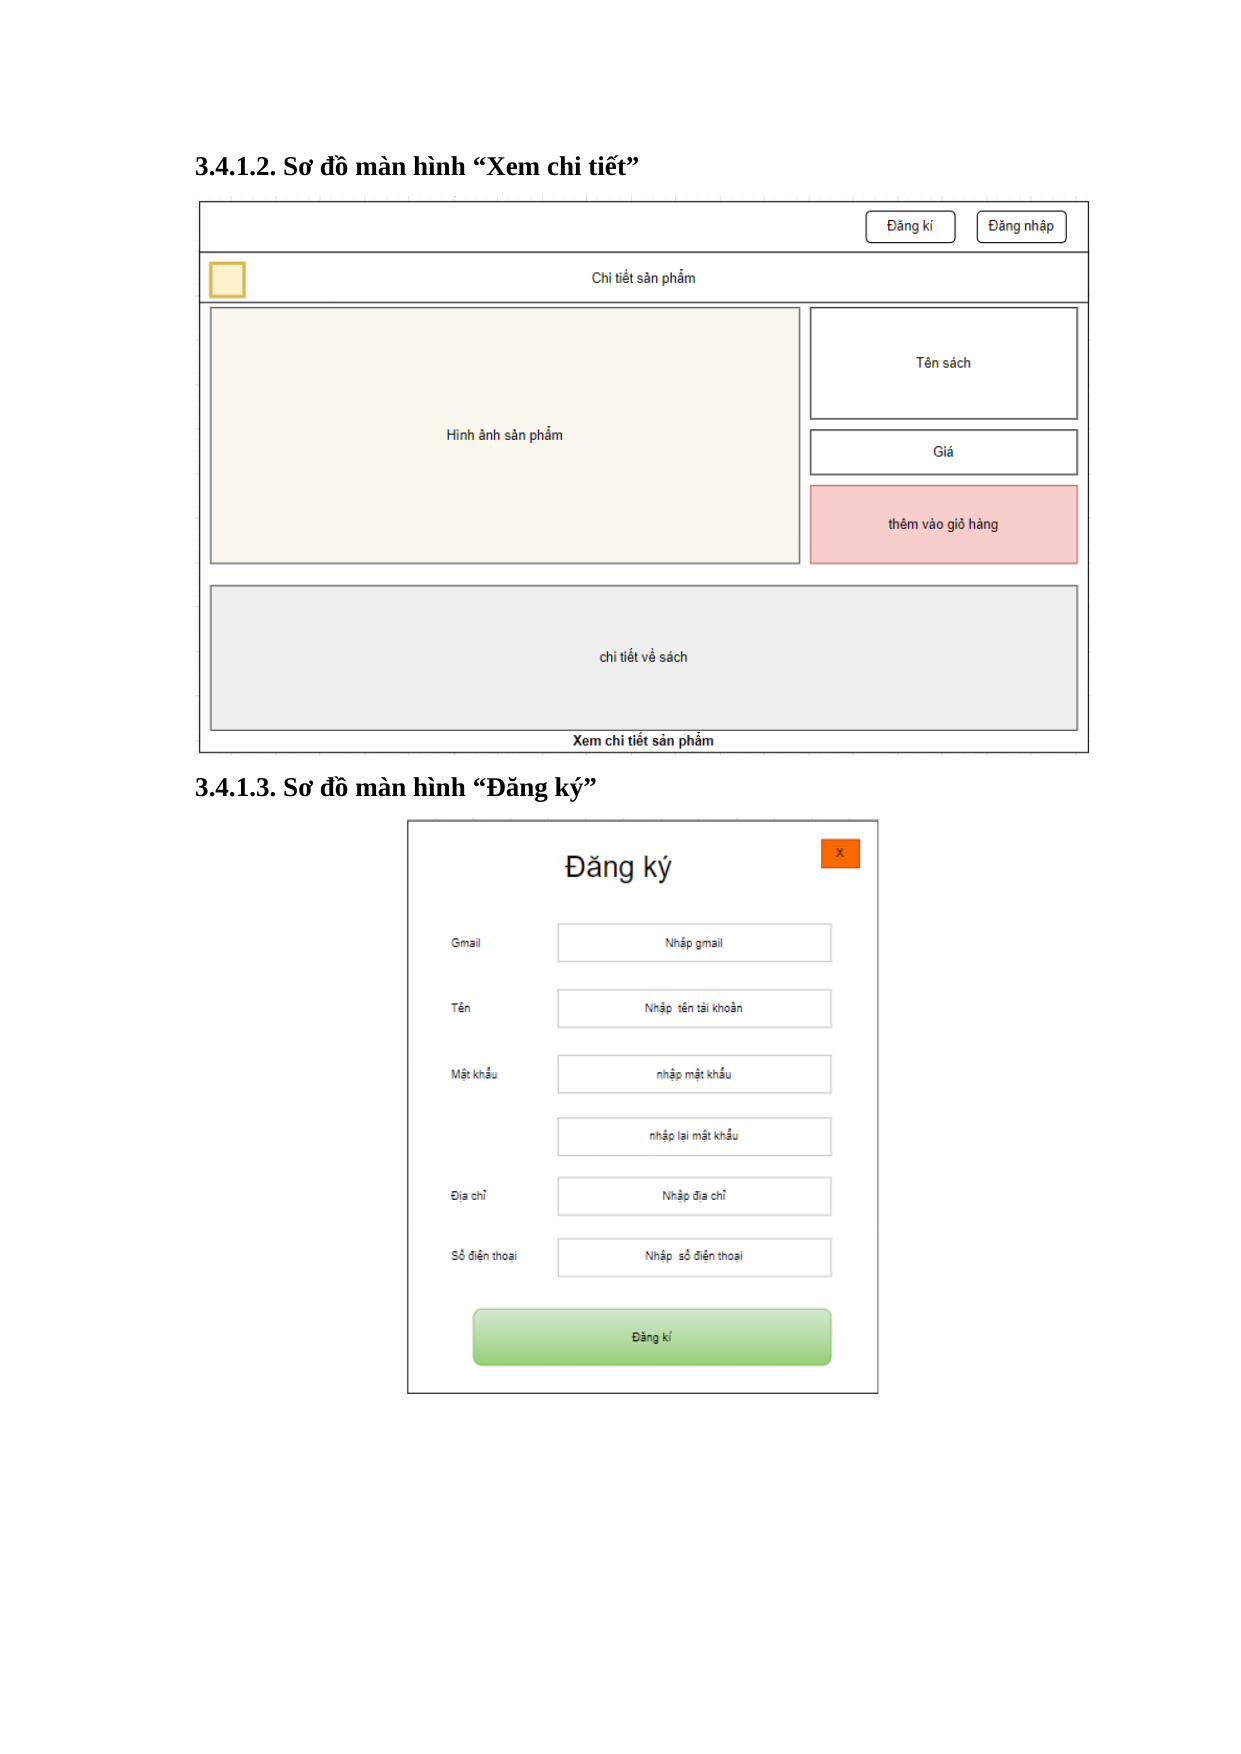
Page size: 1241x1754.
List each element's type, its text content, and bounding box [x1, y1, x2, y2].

subtitle 3.4.1.3. Sơ đồ màn hình “Đăng ký” [195, 771, 1090, 802]
picture [195, 196, 1091, 756]
subtitle 3.4.1.2. Sơ đồ màn hình “Xem chi tiết” [195, 150, 1090, 181]
picture [406, 818, 879, 1394]
